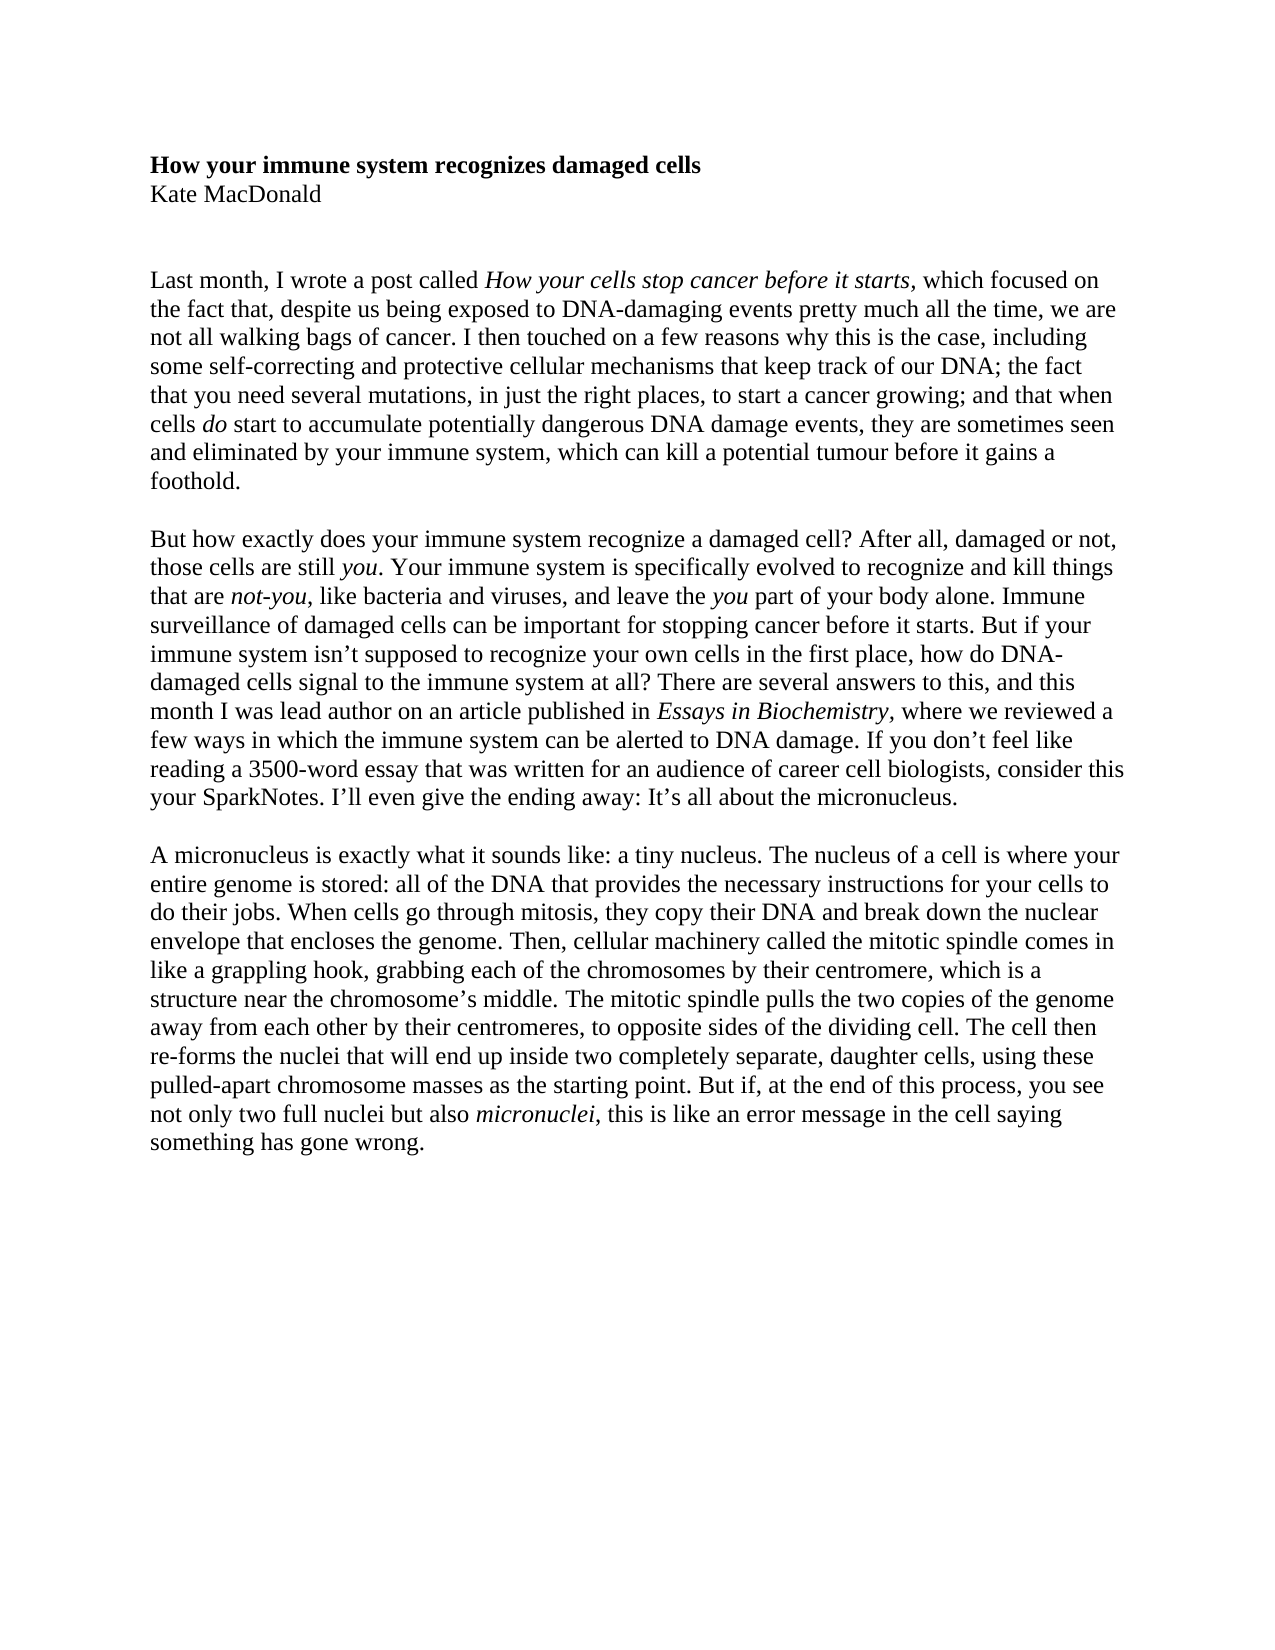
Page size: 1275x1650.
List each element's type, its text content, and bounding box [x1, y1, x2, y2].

text But how exactly does your immune system recognize a damaged cell? After all, damaged or not, those cells are still you. Your immune system is specifically evolved to recognize and kill things that are not-you, like bacteria and viruses, and leave the you part of your body alone. Immune surveillance of damaged cells can be important for stopping cancer before it starts. But if your immune system isn’t supposed to recognize your own cells in the first place, how do DNA-damaged cells signal to the immune system at all? There are several answers to this, and this month I was lead author on an article published in Essays in Biochemistry, where we reviewed a few ways in which the immune system can be alerted to DNA damage. If you don’t feel like reading a 3500-word essay that was written for an audience of career cell biologists, consider this your SparkNotes. I’ll even give the ending away: It’s all about the micronucleus. [150, 524, 1125, 811]
text Kate MacDonald [150, 179, 1125, 207]
text A micronucleus is exactly what it sounds like: a tiny nucleus. The nucleus of a cell is where your entire genome is stored: all of the DNA that provides the necessary instructions for your cells to do their jobs. When cells go through mitosis, they copy their DNA and break down the nuclear envelope that encloses the genome. Then, cellular machinery called the mitotic spindle comes in like a grappling hook, grabbing each of the chromosomes by their centromere, which is a structure near the chromosome’s middle. The mitotic spindle pulls the two copies of the genome away from each other by their centromeres, to opposite sides of the dividing cell. The cell then re-forms the nuclei that will end up inside two completely separate, daughter cells, using these pulled-apart chromosome masses as the starting point. But if, at the end of this process, you see not only two full nuclei but also micronuclei, this is like an error message in the cell saying something has gone wrong. [150, 840, 1125, 1156]
text How your immune system recognizes damaged cells [150, 150, 1125, 179]
text Last month, I wrote a post called How your cells stop cancer before it starts, which focused on the fact that, despite us being exposed to DNA-damaging events pretty much all the time, we are not all walking bags of cancer. I then touched on a few reasons why this is the case, including some self-correcting and protective cellular mechanisms that keep track of our DNA; the fact that you need several mutations, in just the right places, to start a cancer growing; and that when cells do start to accumulate potentially dangerous DNA damage events, they are sometimes seen and eliminated by your immune system, which can kill a potential tumour before it gains a foothold. [150, 265, 1125, 495]
